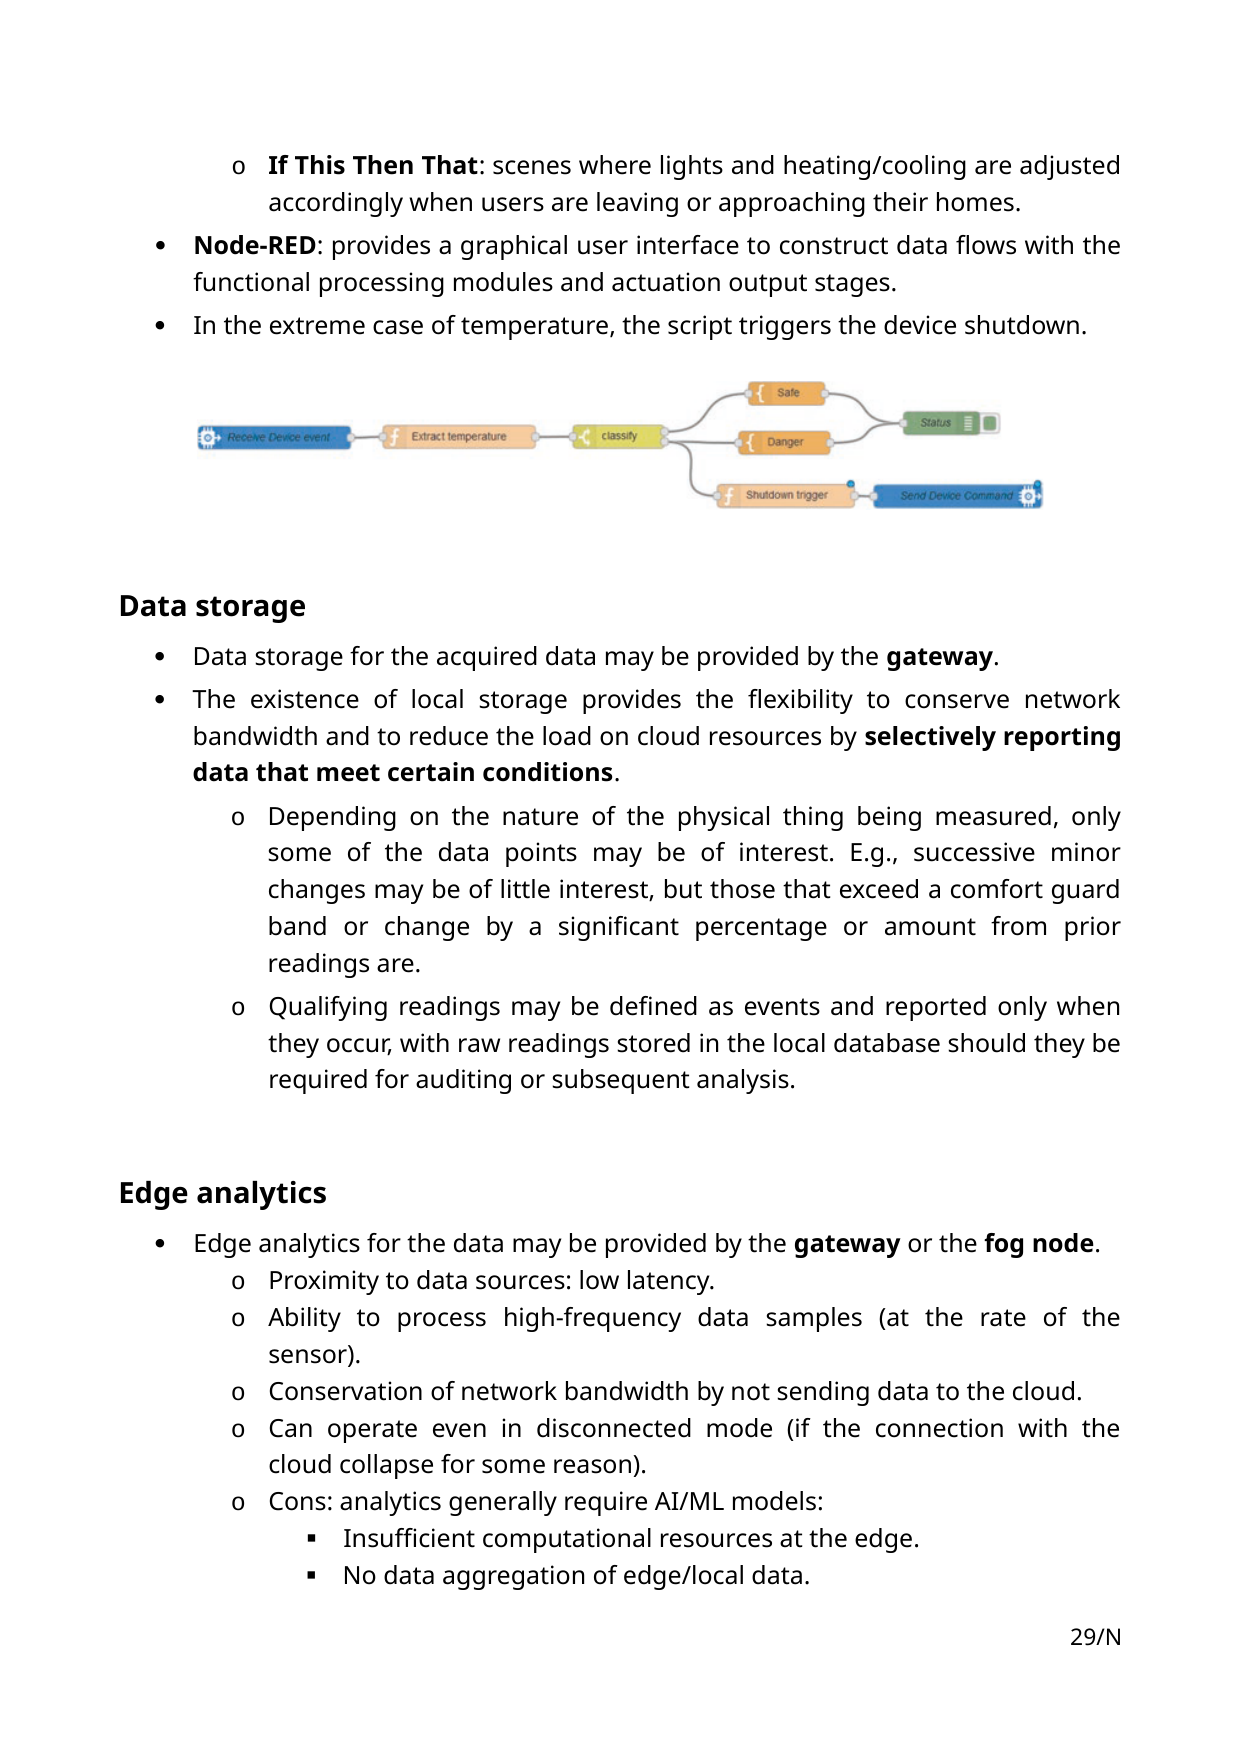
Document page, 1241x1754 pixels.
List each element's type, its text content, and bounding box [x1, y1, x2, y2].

text Edge analytics [118, 1172, 1122, 1212]
list Can operate even in disconnected mode (if the connection with the cloud collapse for some reason). [231, 1410, 1122, 1481]
list Insufficient computational resources at the edge. [306, 1521, 1122, 1555]
list If This Then That: scenes where lights and heating/cooling are adjusted accordingly when users are leaving or approaching their homes. [231, 148, 1122, 219]
list Conservation of network bandwidth by not sending data to the cloud. [231, 1373, 1122, 1407]
text Data storage [118, 585, 1122, 625]
list The existence of local storage provides the flexibility to conserve network bandwidth and to reduce the load on cloud resources by selectively reporting data that meet certain conditions. [155, 682, 1122, 789]
list Qualifying readings may be defined as events and reported only when they occur, with raw readings stored in the local database should they be required for auditing or subsequent analysis. [231, 988, 1122, 1096]
list Ability to process high-frequency data samples (at the rate of the sensor). [231, 1299, 1122, 1371]
list Depending on the nature of the physical thing being measured, only some of the data points may be of interest. E.g., successive minor changes may be of little interest, but those that exceed a comfort guard band or change by a significant percentage or amount from prior readings are. [230, 798, 1122, 979]
list No data aggregation of edge/local data. [305, 1558, 1122, 1592]
list Node-RED: provides a graphical user interface to construct data flows with the functional processing modules and actuation output stages. [156, 228, 1122, 298]
list In the extreme case of temperature, the script triggers the device shutdown. [156, 307, 1122, 341]
list Proximity to data sources: low latency. [231, 1262, 1122, 1297]
list Cons: analytics generally require AI/ML models: [231, 1484, 1122, 1518]
list Data storage for the acquired data may be provided by the gateway. [155, 638, 1122, 673]
list Edge analytics for the data may be provided by the gateway or the fog node. [156, 1226, 1122, 1260]
picture [196, 381, 1044, 510]
